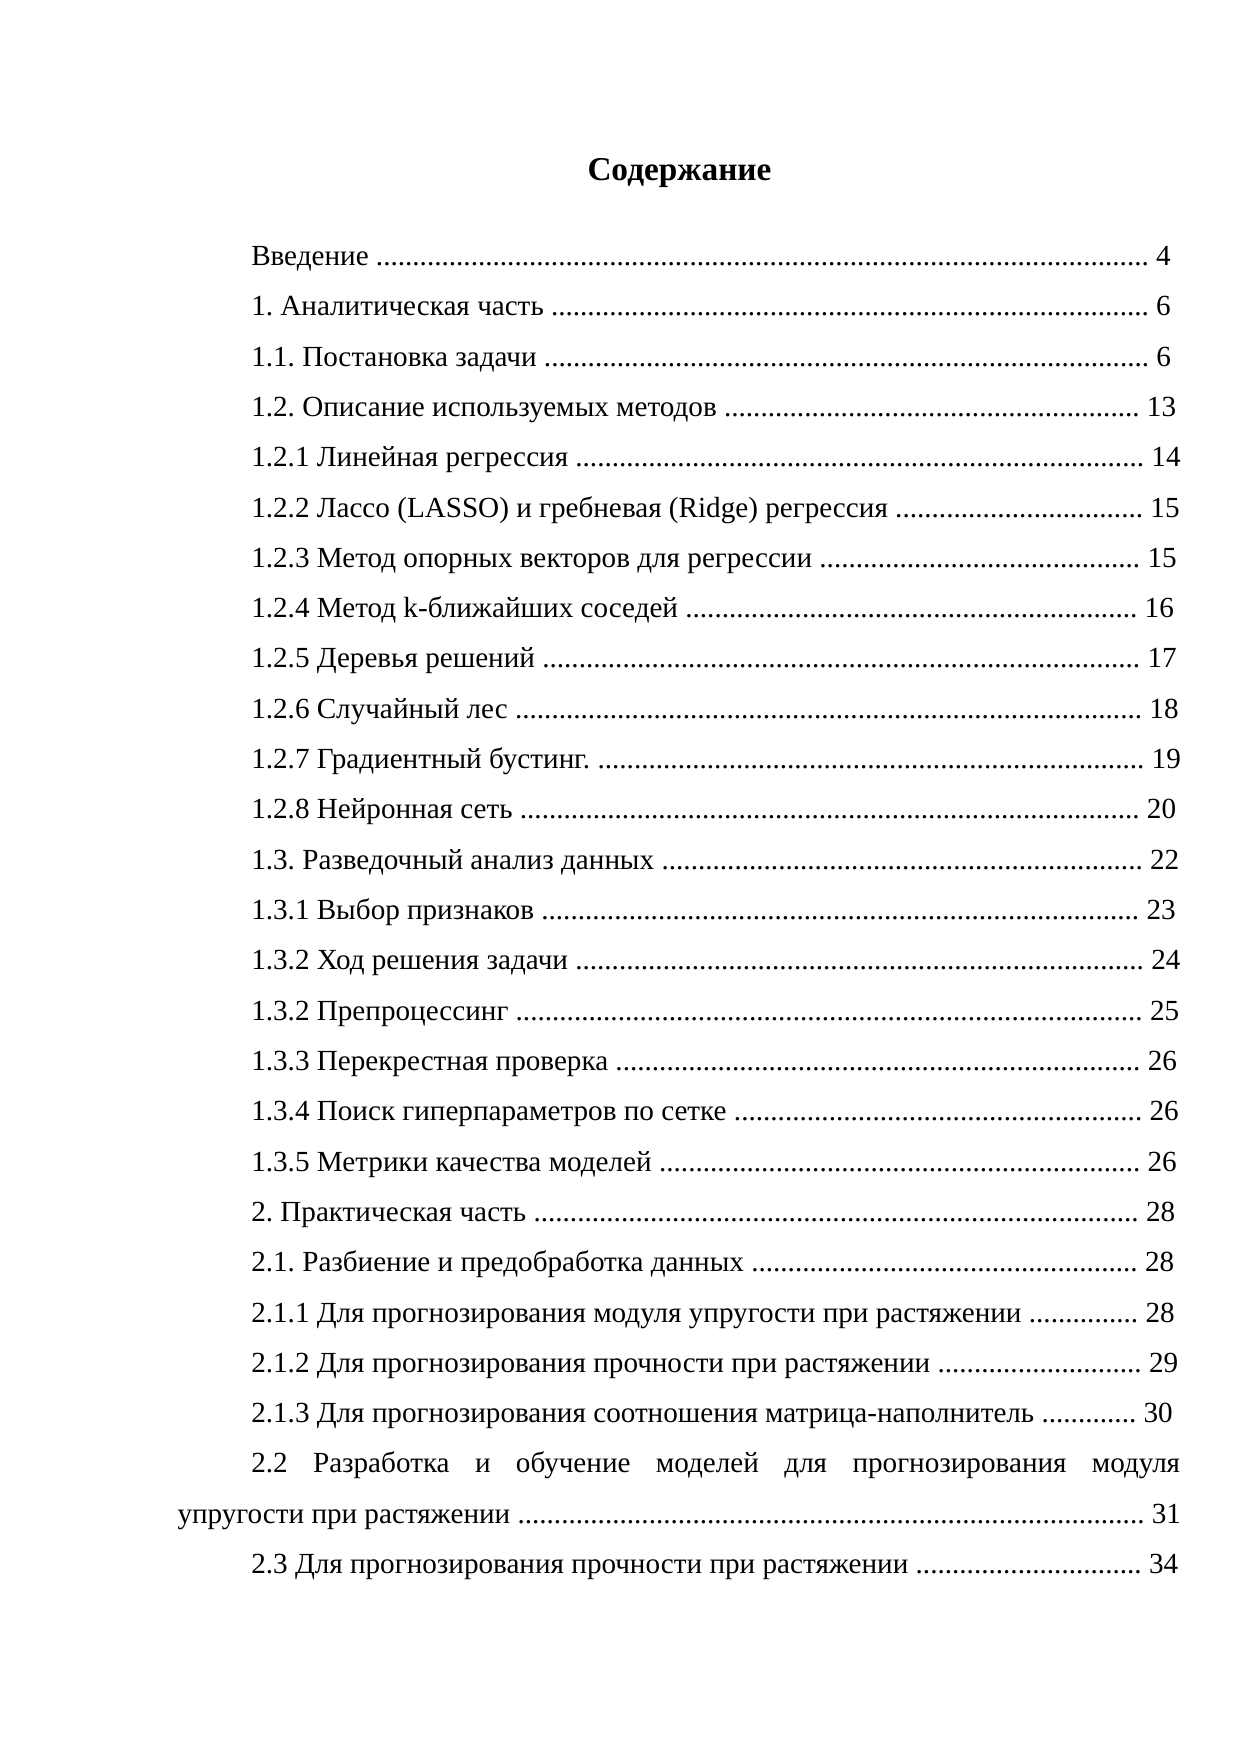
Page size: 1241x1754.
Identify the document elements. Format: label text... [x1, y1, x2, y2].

text 1.2.2 Лассо (LASSO) и гребневая (Ridge) регрессия .................................. 15 [177, 490, 1181, 523]
text 1.3.5 Метрики качества моделей .................................................................. 26 [177, 1144, 1181, 1177]
text 2.2 Разработка и обучение моделей для прогнозирования модуля упругости при растяжении ...................................................................................... 31 [177, 1446, 1181, 1529]
text 2. Практическая часть ................................................................................... 28 [177, 1194, 1181, 1228]
text 2.3 Для прогнозирования прочности при растяжении ............................... 34 [177, 1546, 1181, 1580]
text 1.2.4 Метод k-ближайших соседей .............................................................. 16 [177, 590, 1181, 624]
text 1.1. Постановка задачи ................................................................................... 6 [177, 339, 1181, 372]
text 2.1. Разбиение и предобработка данных ..................................................... 28 [177, 1244, 1181, 1278]
text 1.2.5 Деревья решений .................................................................................. 17 [177, 641, 1181, 674]
text 1.2.3 Метод опорных векторов для регрессии ............................................ 15 [177, 540, 1181, 573]
text 2.1.1 Для прогнозирования модуля упругости при растяжении ............... 28 [177, 1295, 1181, 1328]
subtitle Содержание [177, 149, 1181, 188]
text 1.2.6 Случайный лес ...................................................................................... 18 [177, 691, 1181, 724]
text 1.3.3 Перекрестная проверка ........................................................................ 26 [177, 1043, 1181, 1077]
text 1.2. Описание используемых методов ......................................................... 13 [177, 389, 1181, 423]
text 1.2.7 Градиентный бустинг. ........................................................................... 19 [177, 741, 1181, 775]
text 1.2.8 Нейронная сеть ..................................................................................... 20 [177, 792, 1181, 825]
text Введение .......................................................................................................... 4 [177, 238, 1181, 272]
text 1.3.1 Выбор признаков .................................................................................. 23 [177, 892, 1181, 926]
text 2.1.2 Для прогнозирования прочности при растяжении ............................ 29 [177, 1345, 1181, 1378]
text 1.3. Разведочный анализ данных .................................................................. 22 [177, 842, 1181, 875]
text 1.3.2 Препроцессинг ...................................................................................... 25 [177, 993, 1181, 1026]
text 1.2.1 Линейная регрессия .............................................................................. 14 [177, 439, 1181, 473]
text 1. Аналитическая часть .................................................................................. 6 [177, 288, 1181, 322]
text 2.1.3 Для прогнозирования соотношения матрица-наполнитель ............. 30 [177, 1395, 1181, 1429]
text 1.3.2 Ход решения задачи .............................................................................. 24 [177, 942, 1181, 976]
text 1.3.4 Поиск гиперпараметров по сетке ........................................................ 26 [177, 1093, 1181, 1127]
